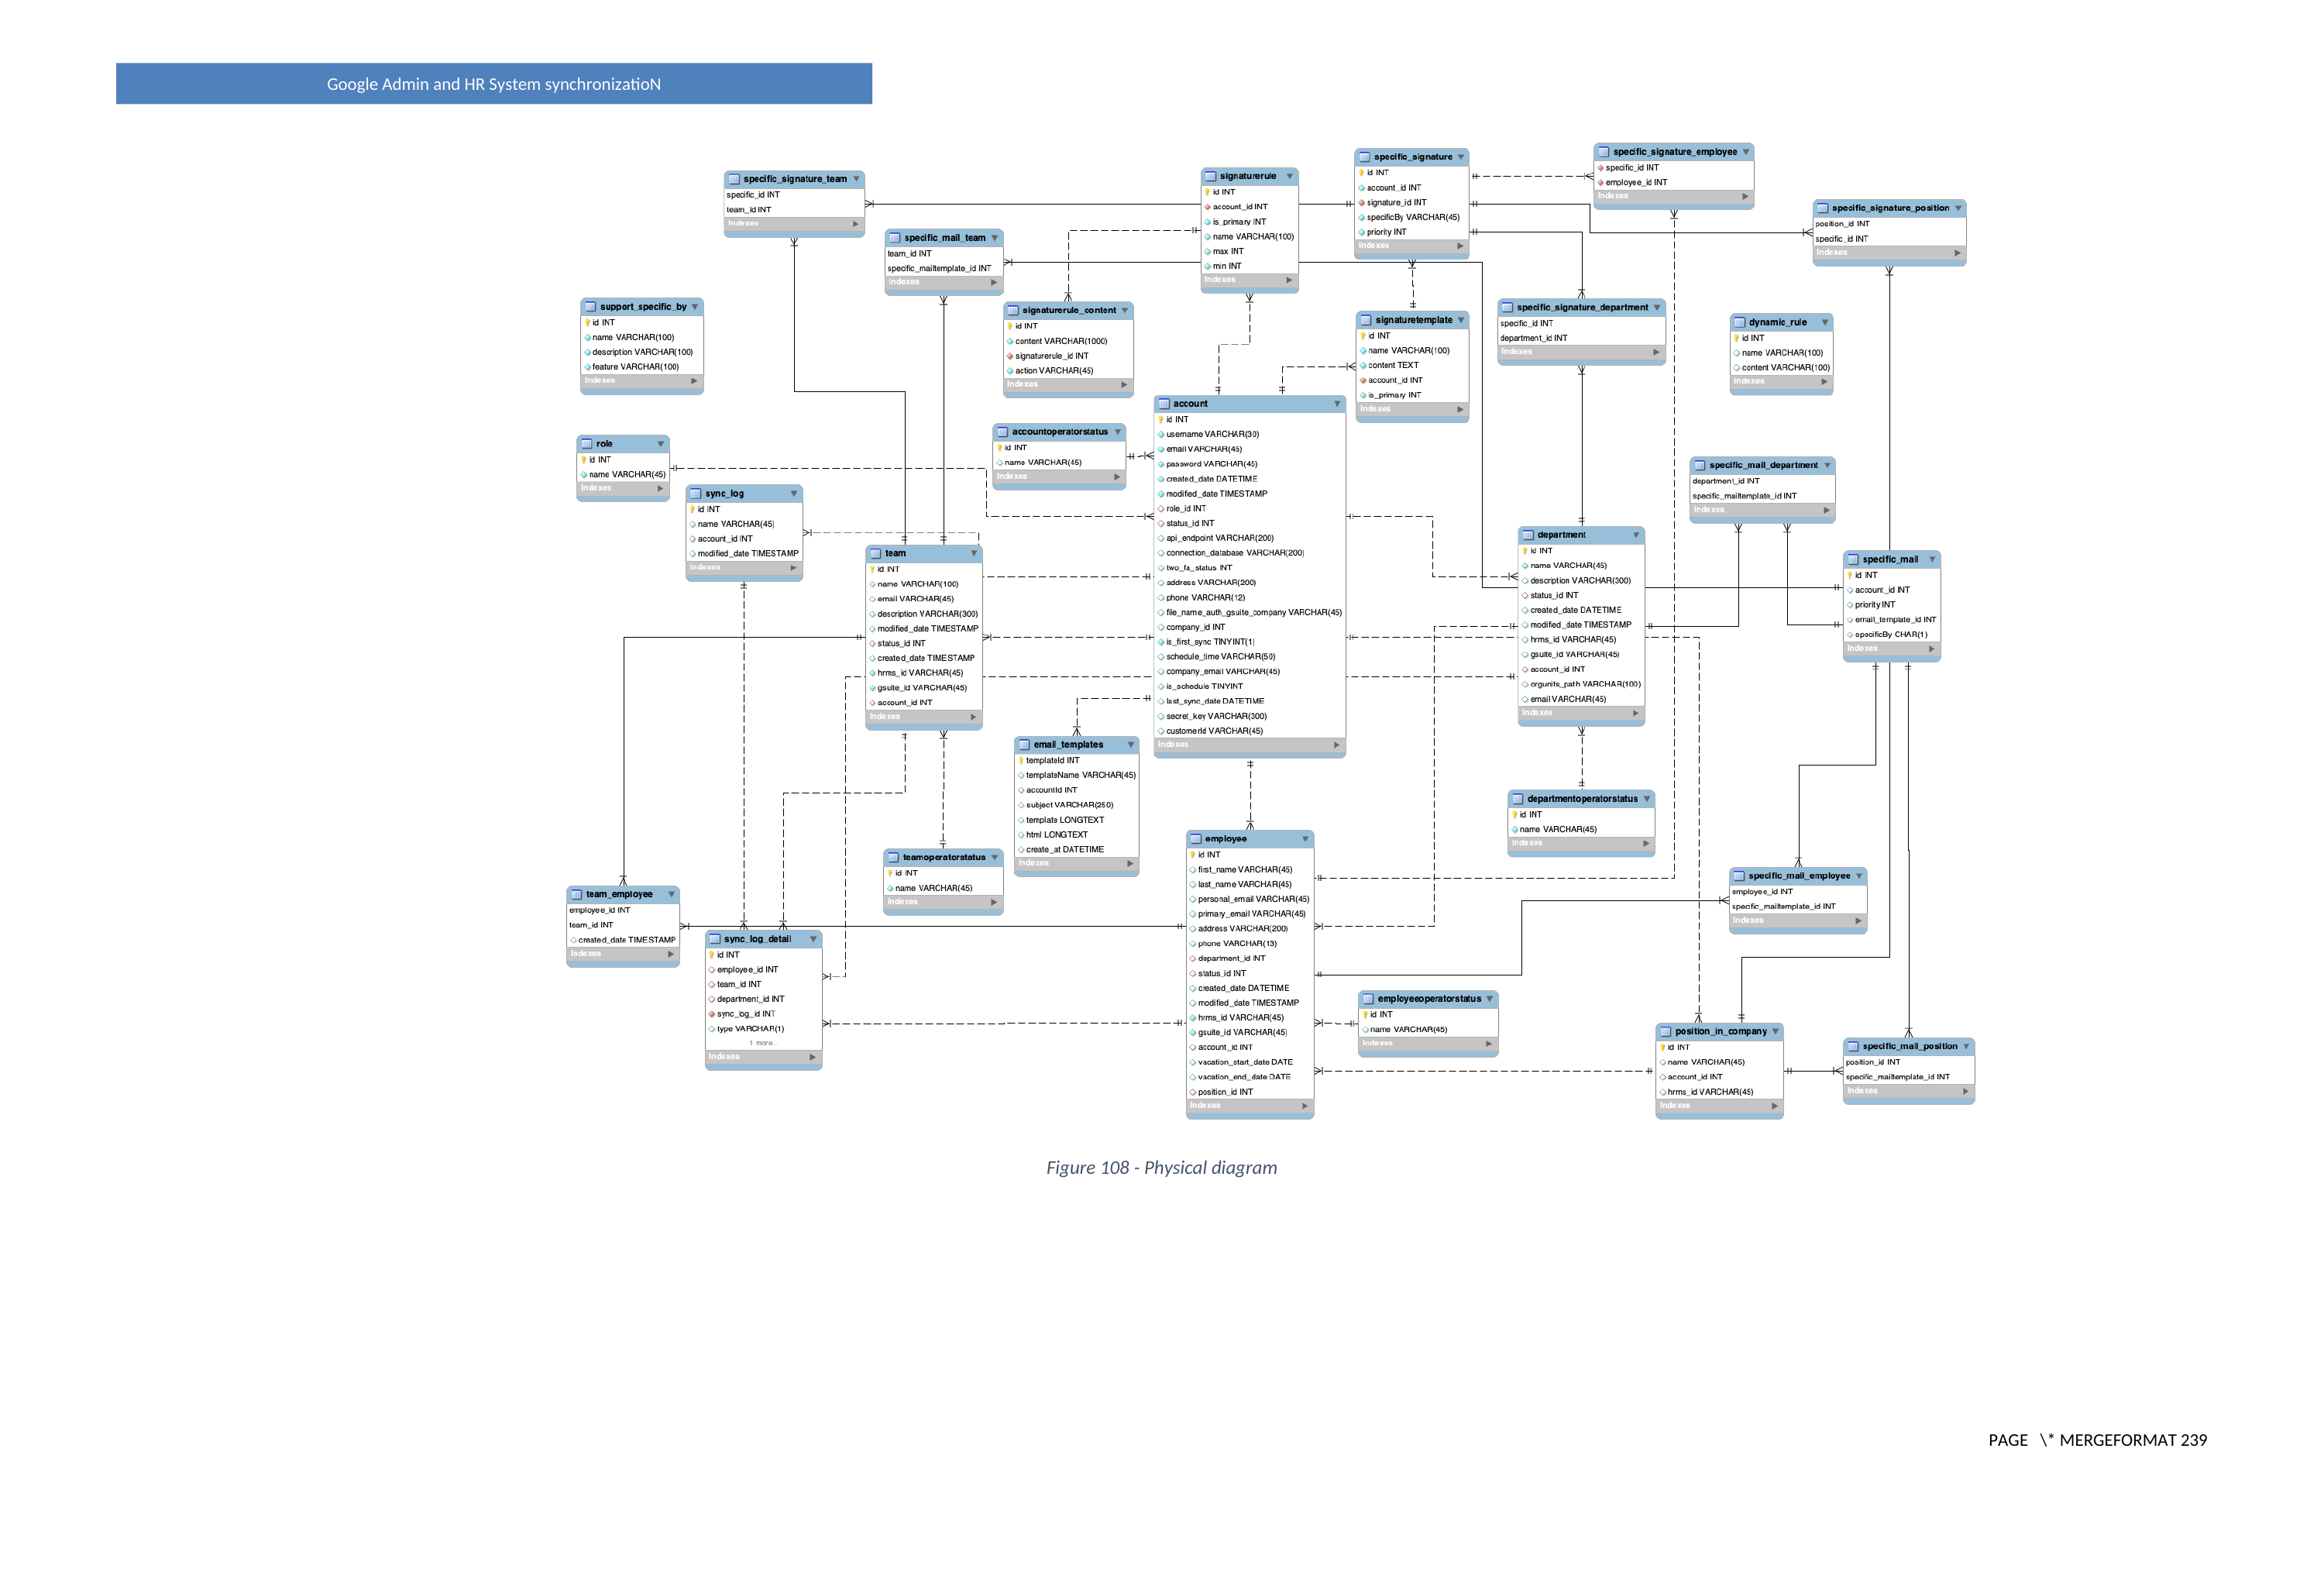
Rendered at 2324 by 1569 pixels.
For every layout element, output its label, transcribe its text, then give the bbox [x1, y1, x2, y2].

picture [559, 139, 1982, 1130]
text Figure 108 - Physical diagram [116, 1155, 2208, 1179]
